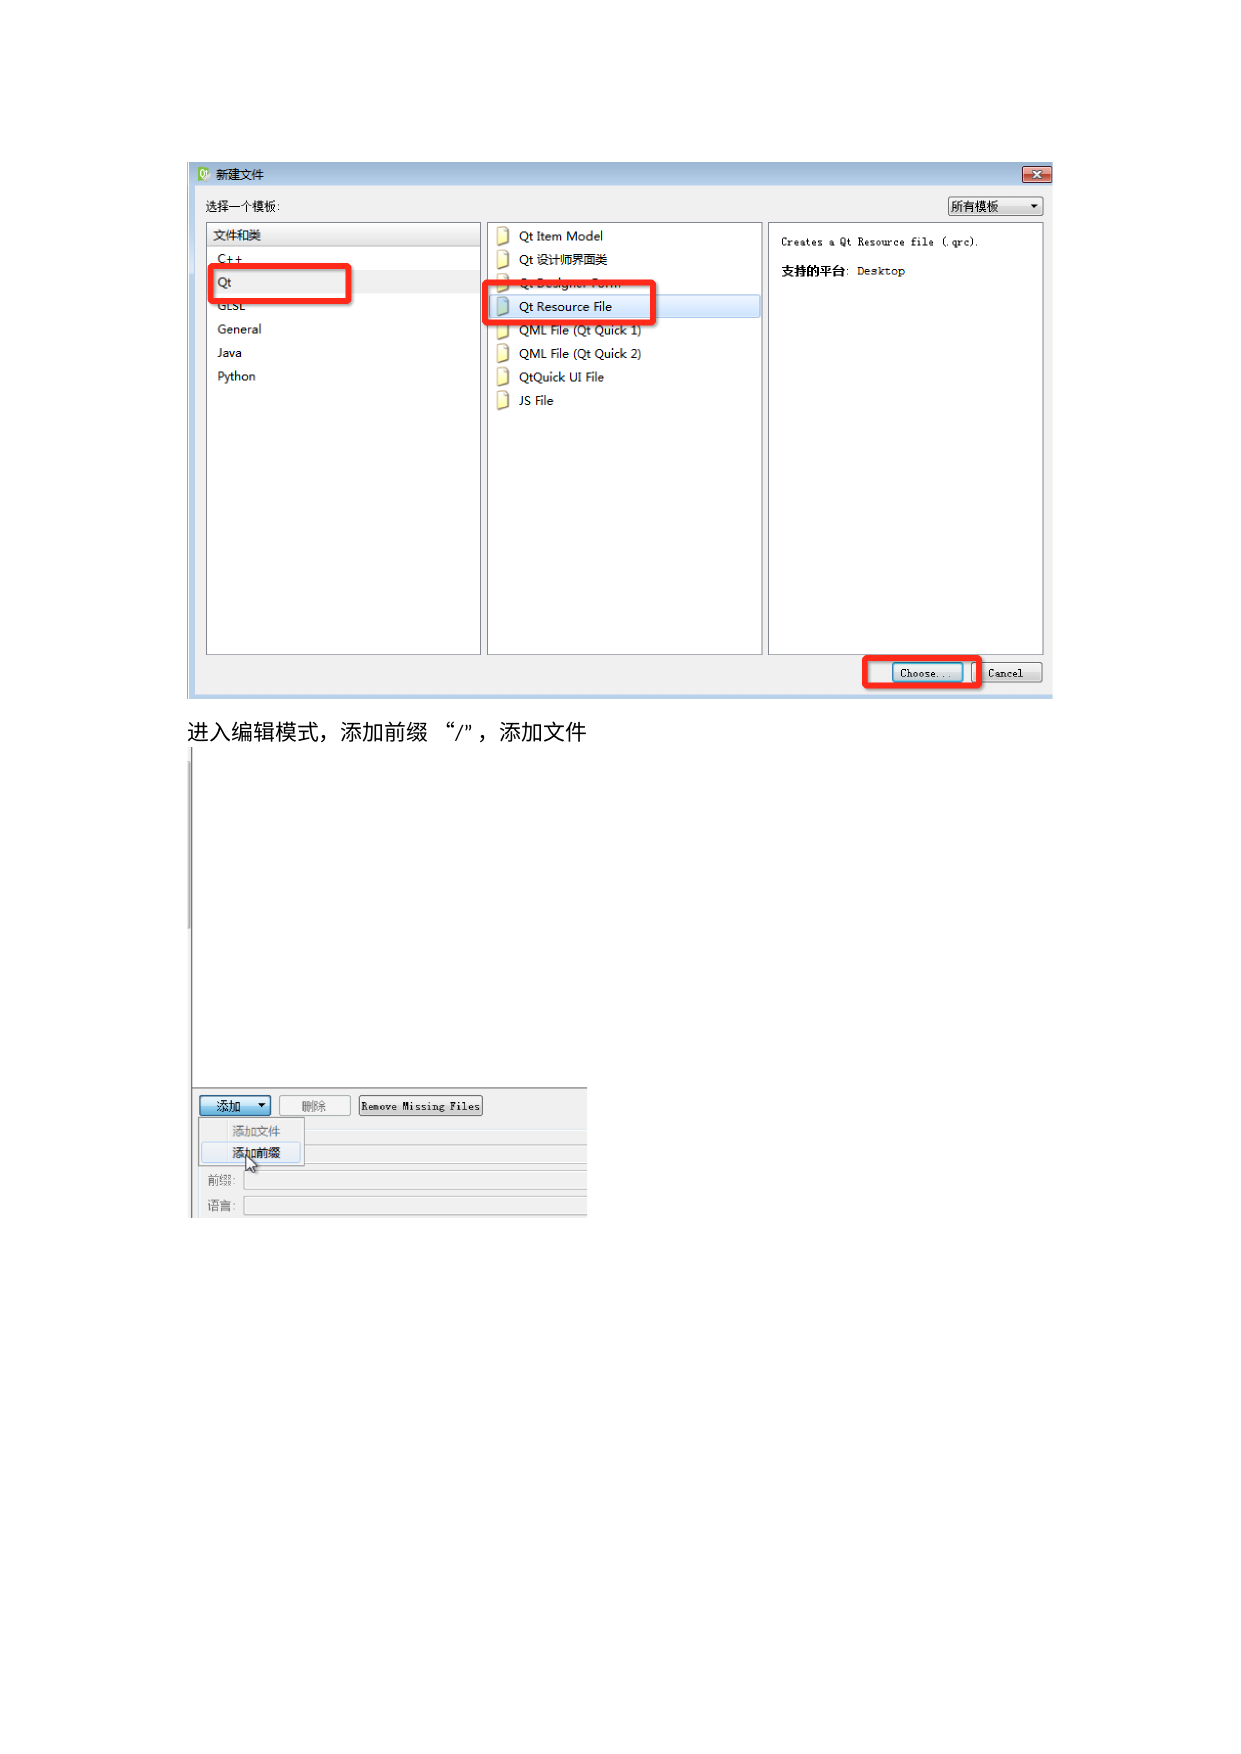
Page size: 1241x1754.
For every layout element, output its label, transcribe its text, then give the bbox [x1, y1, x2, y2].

picture [187, 162, 1053, 699]
picture [187, 747, 588, 1218]
text 进入编辑模式，添加前缀 “/” ，添加文件 [187, 714, 1053, 747]
